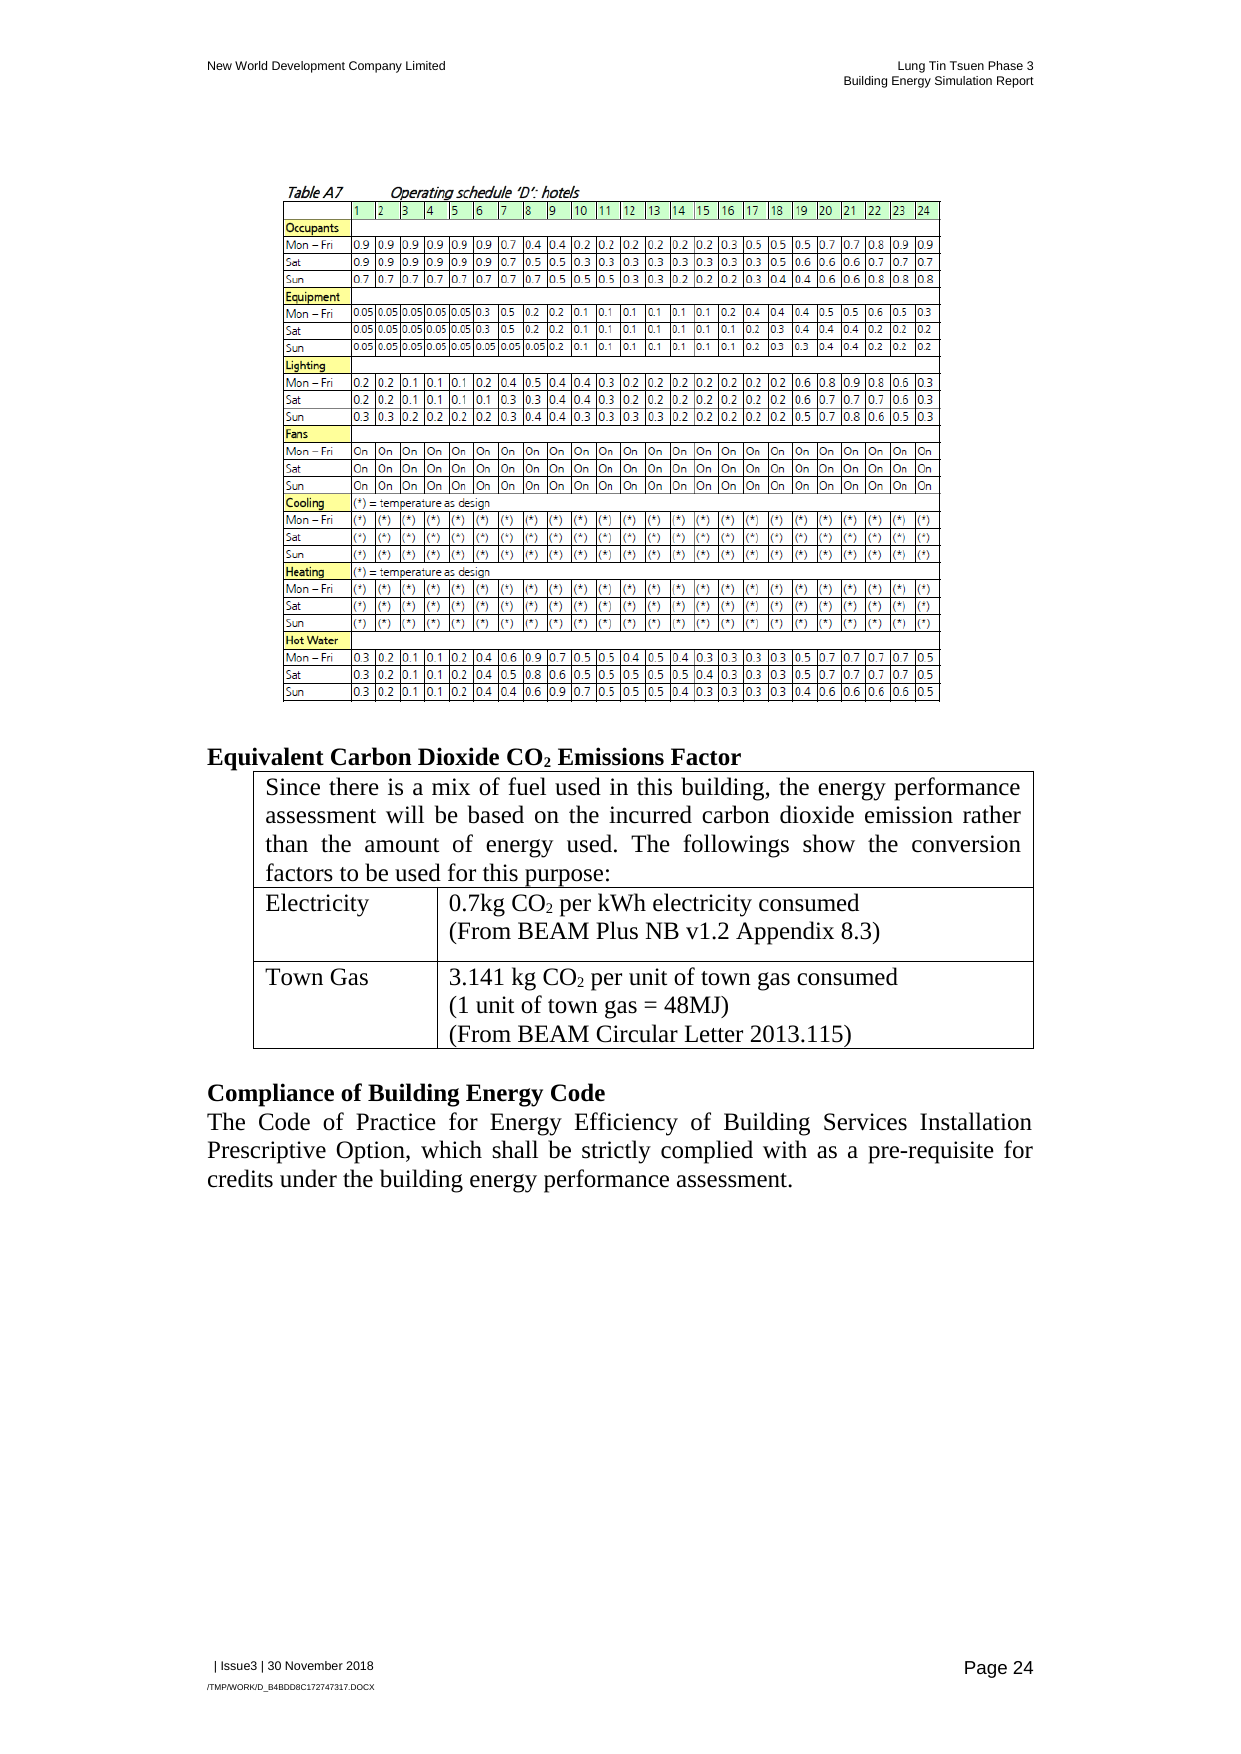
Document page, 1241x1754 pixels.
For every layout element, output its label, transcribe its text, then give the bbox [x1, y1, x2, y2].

picture [277, 177, 945, 704]
table_cell Town Gas [254, 962, 437, 1048]
table_cell Electricity [254, 888, 437, 961]
text Equivalent Carbon Dioxide CO2 Emissions Factor [207, 742, 1033, 771]
table_cell 0.7kg CO2 per kWh electricity consumed (From BEAM Plus NB v1.2 Appendix 8.3) [438, 888, 1033, 961]
text Compliance of Building Energy Code [207, 1078, 1033, 1107]
table_header Since there is a mix of fuel used in this building, the energy performance assessment will be based on the incurred carbon dioxide emission rather than the amount of energy used. The followings show the conversion factors to be used for this purpose: [254, 772, 1033, 887]
table_cell 3.141 kg CO2 per unit of town gas consumed (1 unit of town gas = 48MJ) (From BEAM Circular Letter 2013.115) [438, 962, 1033, 1048]
text The Code of Practice for Energy Efficiency of Building Services Installation Prescriptive Option, which shall be strictly complied with as a pre-requisite for credits under the building energy performance assessment. [207, 1107, 1033, 1193]
